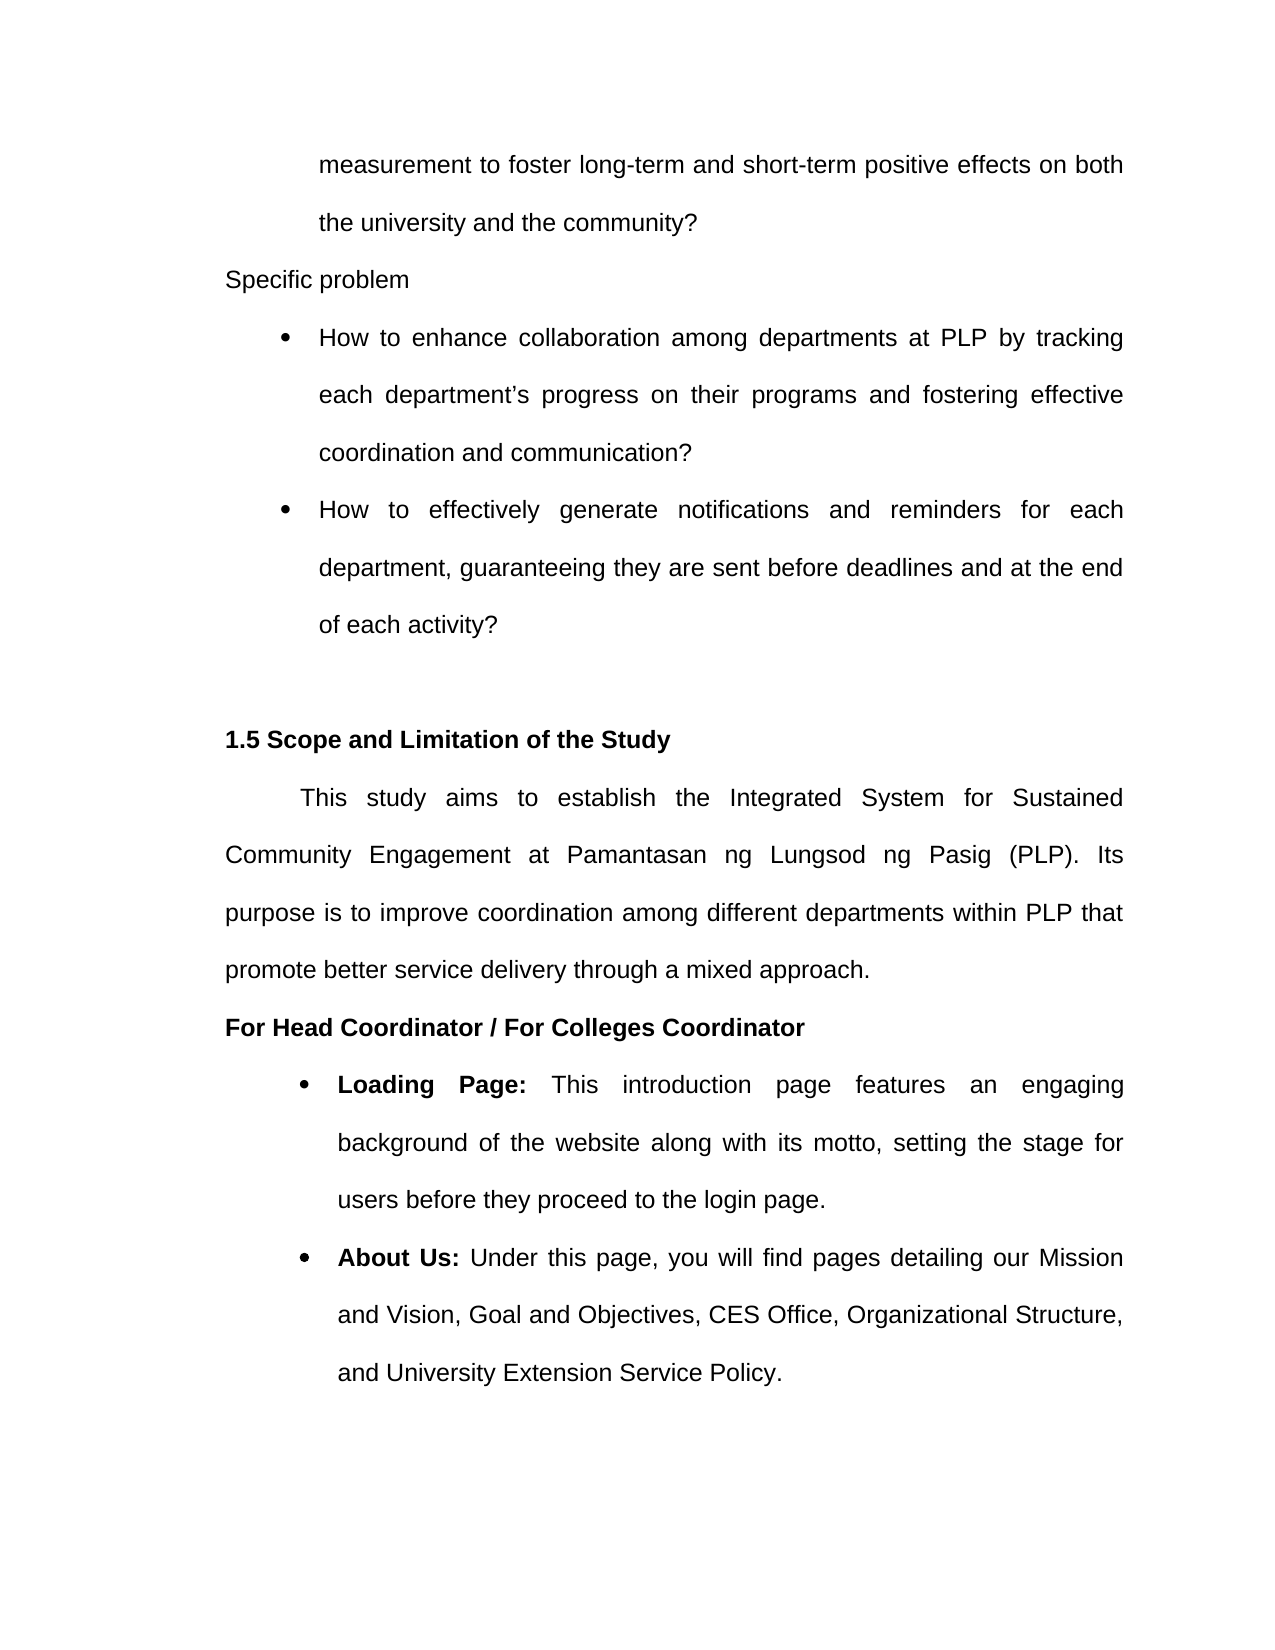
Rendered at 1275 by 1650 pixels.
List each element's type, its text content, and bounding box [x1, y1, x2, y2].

list How to enhance collaboration among departments at PLP by tracking each department’s progress on their programs and fostering effective coordination and communication? [281, 322, 1125, 466]
list About Us: Under this page, you will find pages detailing our Mission and Vision, Goal and Objectives, CES Office, Organizational Structure, and University Extension Service Policy. [300, 1243, 1125, 1387]
text For Head Coordinator / For Colleges Coordinator [225, 1013, 1125, 1041]
text This study aims to establish the Integrated System for Sustained Community Engagement at Pamantasan ng Lungsod ng Pasig (PLP). Its purpose is to improve coordination among different departments within PLP that promote better service delivery through a mixed approach. [225, 783, 1125, 984]
list How to effectively generate notifications and reminders for each department, guaranteeing they are sent before deadlines and at the end of each activity? [281, 495, 1125, 639]
list 1.5 Scope and Limitation of the Study [225, 725, 1125, 754]
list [281, 150, 1125, 236]
list Loading Page: This introduction page features an engaging background of the website along with its motto, setting the stage for users before they proceed to the login page. [300, 1070, 1125, 1214]
text Specific problem [225, 265, 1125, 294]
